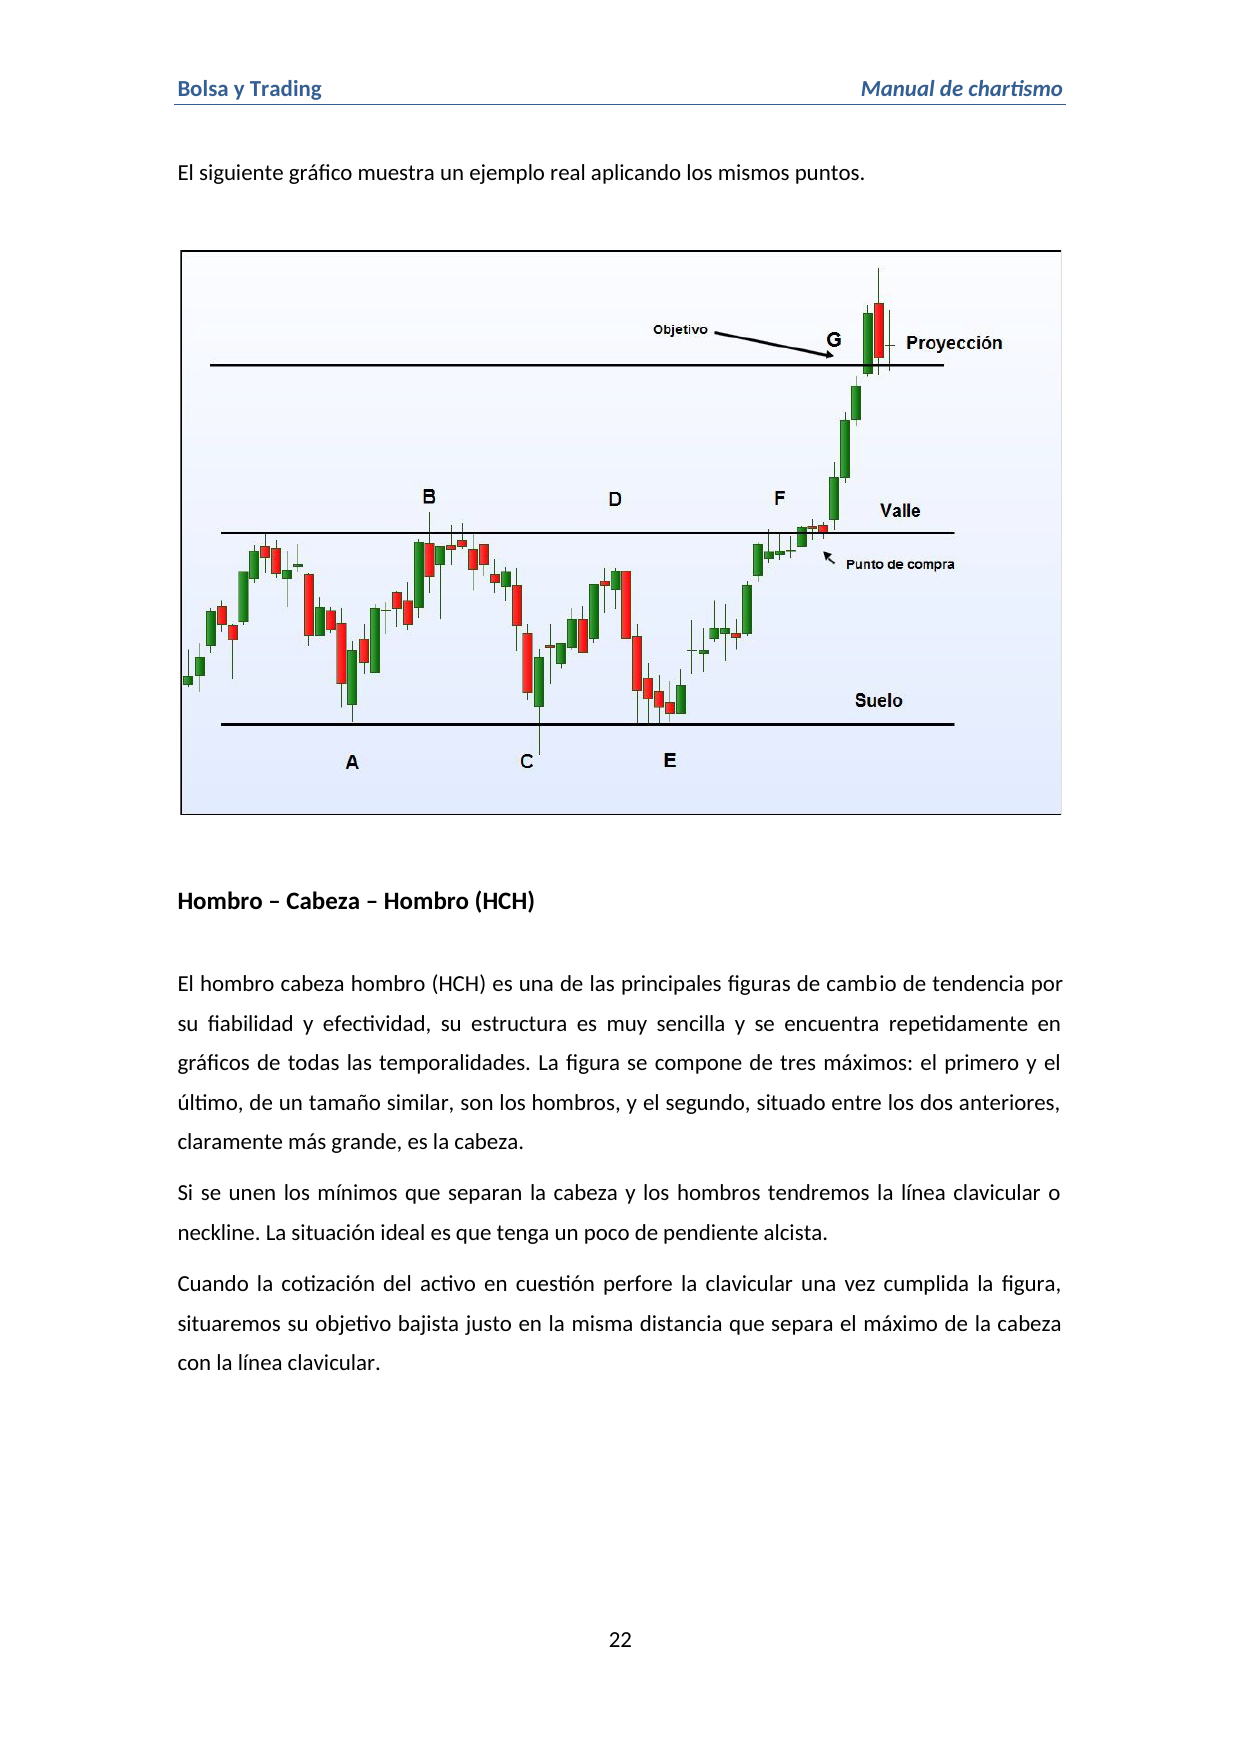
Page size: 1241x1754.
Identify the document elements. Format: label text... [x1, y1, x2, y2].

picture [180, 250, 1062, 815]
text El siguiente gráfico muestra un ejemplo real aplicando los mismos puntos. [177, 158, 1078, 186]
text Cuando la cotización del activo en cuestión perfore la clavicular una vez cumplida la figura, situaremos su objetivo bajista justo en la misma distancia que separa el máximo de la cabeza con la línea clavicular. [177, 1269, 1063, 1376]
text Si se unen los mínimos que separan la cabeza y los hombros tendremos la línea clavicular o neckline. La situación ideal es que tenga un poco de pendiente alcista. [177, 1178, 1063, 1246]
text Hombro – Cabeza – Hombro (HCH) [177, 885, 1078, 916]
text El hombro cabeza hombro (HCH) es una de las principales figuras de cambio de tendencia por su fiabilidad y efectividad, su estructura es muy sencilla y se encuentra repetidamente en gráficos de todas las temporalidades. La figura se compone de tres máximos: el primero y el último, de un tamaño similar, son los hombros, y el segundo, situado entre los dos anteriores, claramente más grande, es la cabeza. [177, 969, 1063, 1155]
